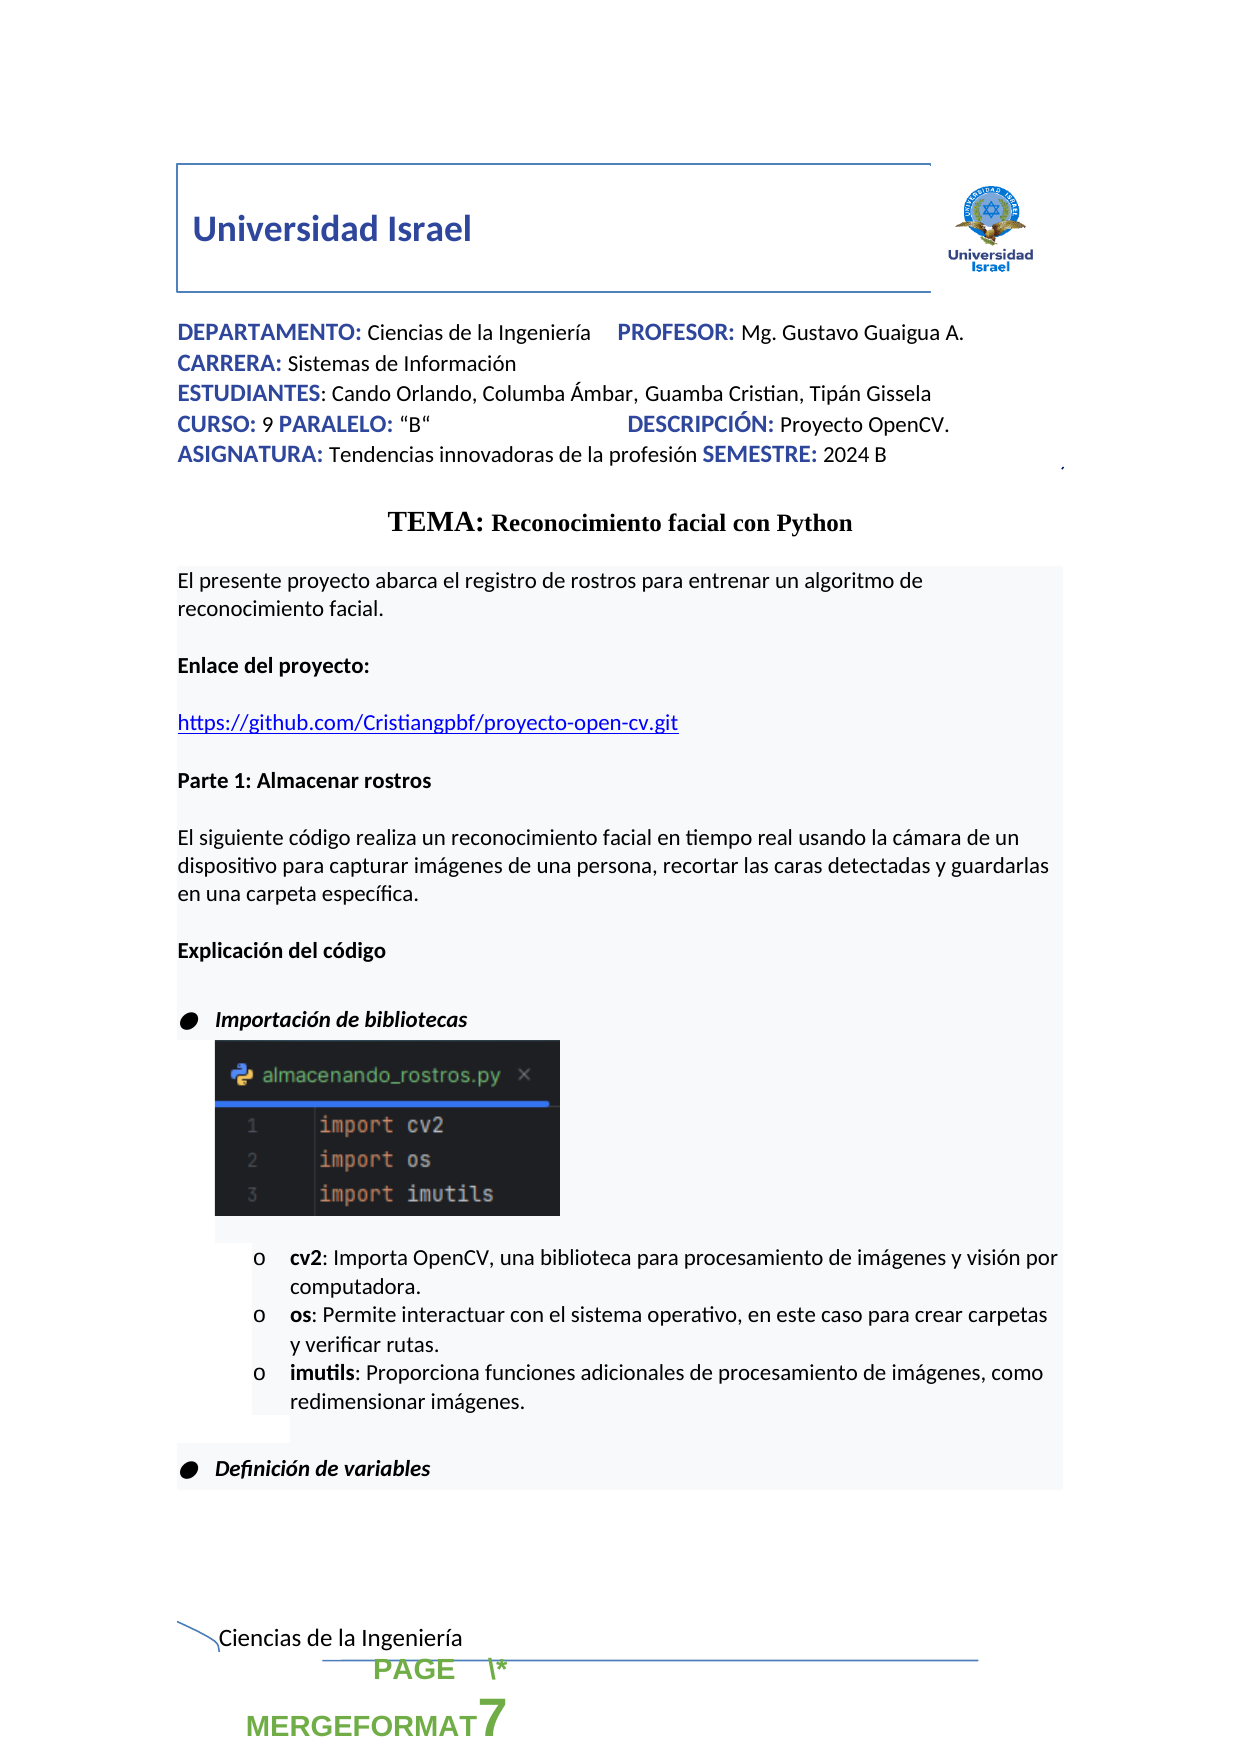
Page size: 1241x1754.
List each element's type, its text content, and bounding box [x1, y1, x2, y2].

text El siguiente código realiza un reconocimiento facial en tiempo real usando la cámara de un dispositivo para capturar imágenes de una persona, recortar las caras detectadas y guardarlas en una carpeta específica. [177, 823, 1063, 907]
list Importación de bibliotecas [177, 993, 1063, 1040]
text Explicación del código [177, 936, 1063, 964]
text ASIGNATURA: Tendencias innovadoras de la profesión SEMESTRE: 2024 B [177, 438, 1063, 469]
list os: Permite interactuar con el sistema operativo, en este caso para crear carpetas y verificar rutas. [252, 1301, 1063, 1358]
text https://github.com/Cristiangpbf/proyecto-open-cv.git [177, 708, 1063, 737]
list Definición de variables [177, 1443, 1063, 1490]
text CARRERA: Sistemas de Información [177, 347, 1063, 377]
picture [214, 1040, 560, 1216]
picture [929, 166, 1052, 291]
list cv2: Importa OpenCV, una biblioteca para procesamiento de imágenes y visión por computadora. [252, 1243, 1063, 1301]
text CURSO: 9 PARALELO: “B“ DESCRIPCIÓN: Proyecto OpenCV. [177, 408, 1063, 438]
text El presente proyecto abarca el registro de rostros para entrenar un algoritmo de reconocimiento facial. [177, 566, 1063, 622]
text TEMA: Reconocimiento facial con Python [177, 504, 1063, 538]
text Enlace del proyecto: [177, 651, 1063, 679]
list imutils: Proporciona funciones adicionales de procesamiento de imágenes, como redimensionar imágenes. [252, 1358, 1063, 1415]
text Parte 1: Almacenar rostros [177, 766, 1063, 794]
text ESTUDIANTES: Cando Orlando, Columba Ámbar, Guamba Cristian, Tipán Gissela [177, 377, 1063, 408]
text DEPARTAMENTO: Ciencias de la Ingeniería PROFESOR: Mg. Gustavo Guaigua A. [177, 316, 1063, 347]
